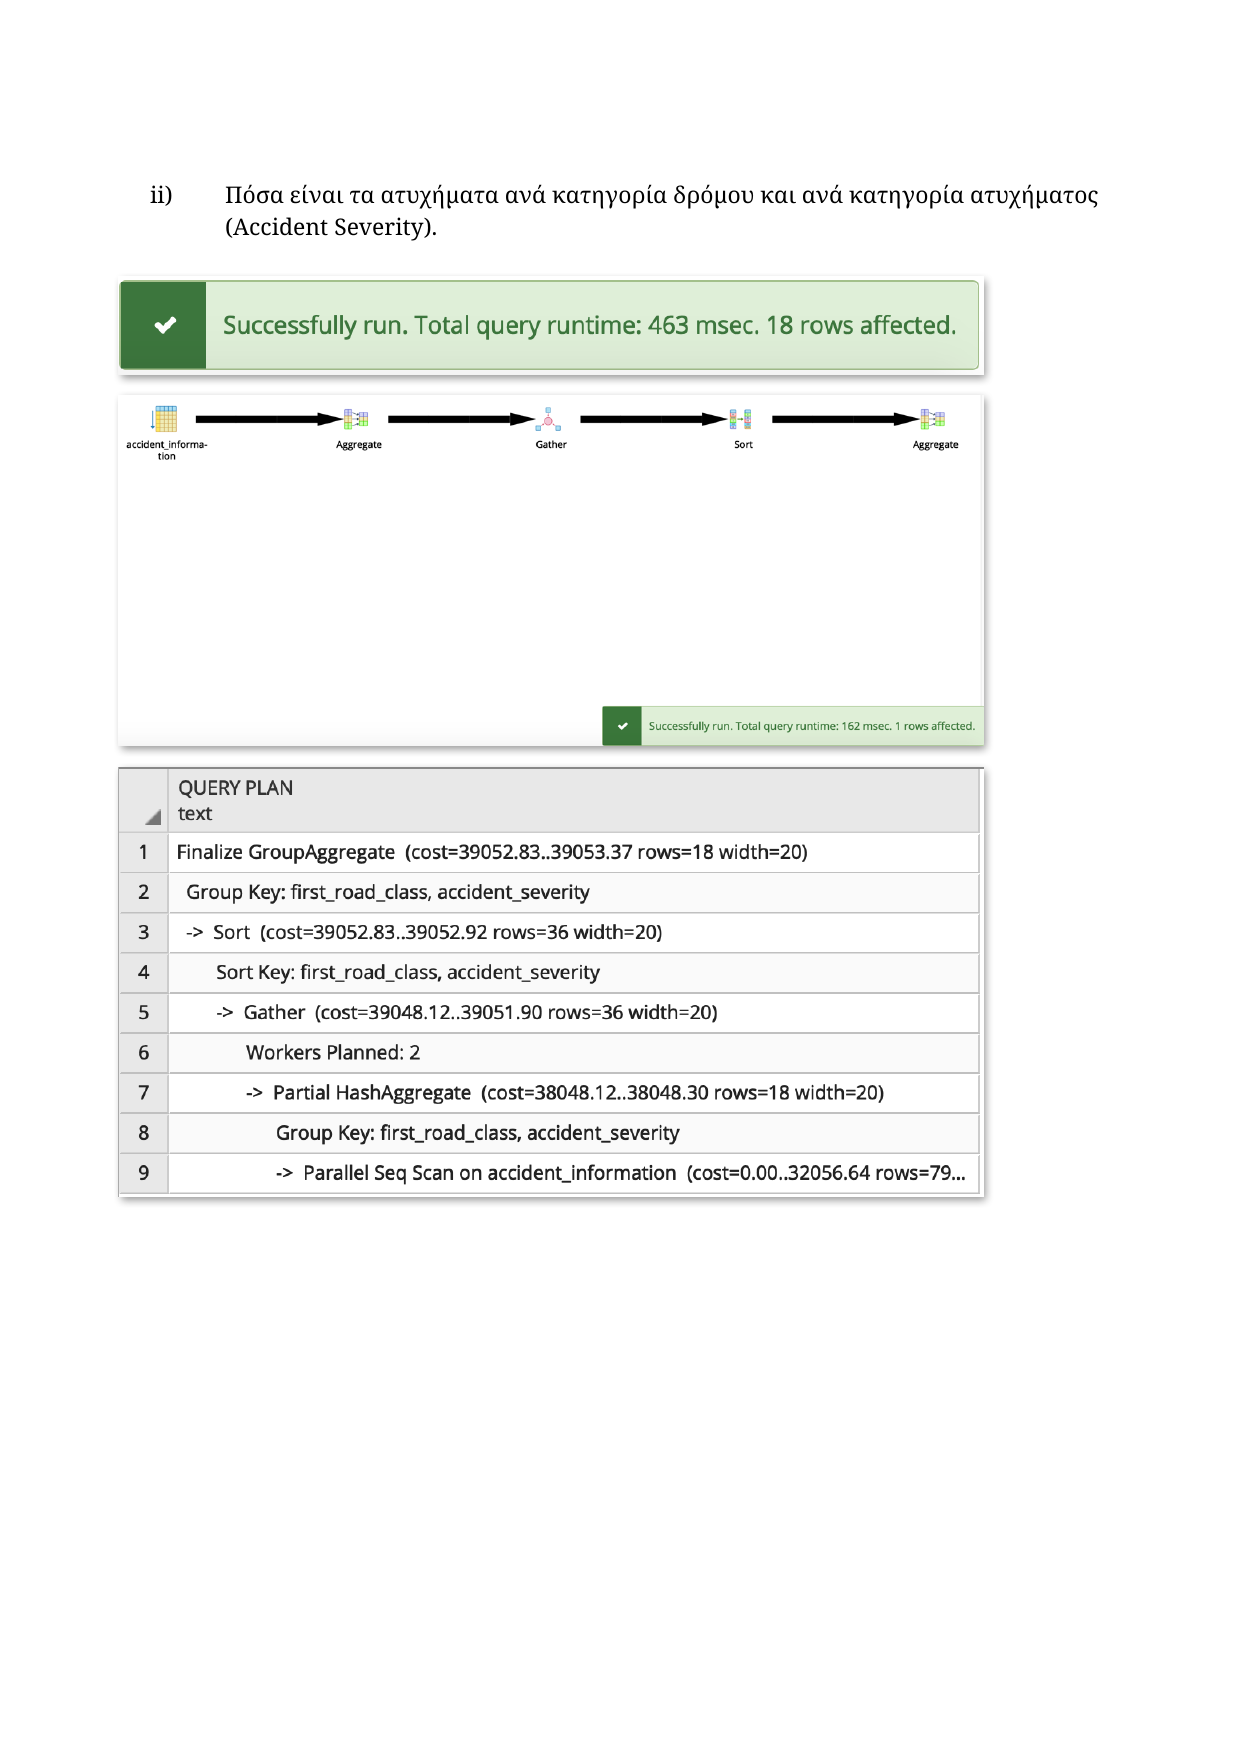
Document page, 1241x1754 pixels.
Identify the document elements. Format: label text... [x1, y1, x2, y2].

picture [118, 276, 984, 375]
list Πόσα είναι τα ατυχήματα ανά κατηγορία δρόμου και ανά κατηγορία ατυχήματος (Accident Severity). [150, 179, 1128, 242]
picture [118, 395, 984, 746]
picture [118, 767, 984, 1197]
